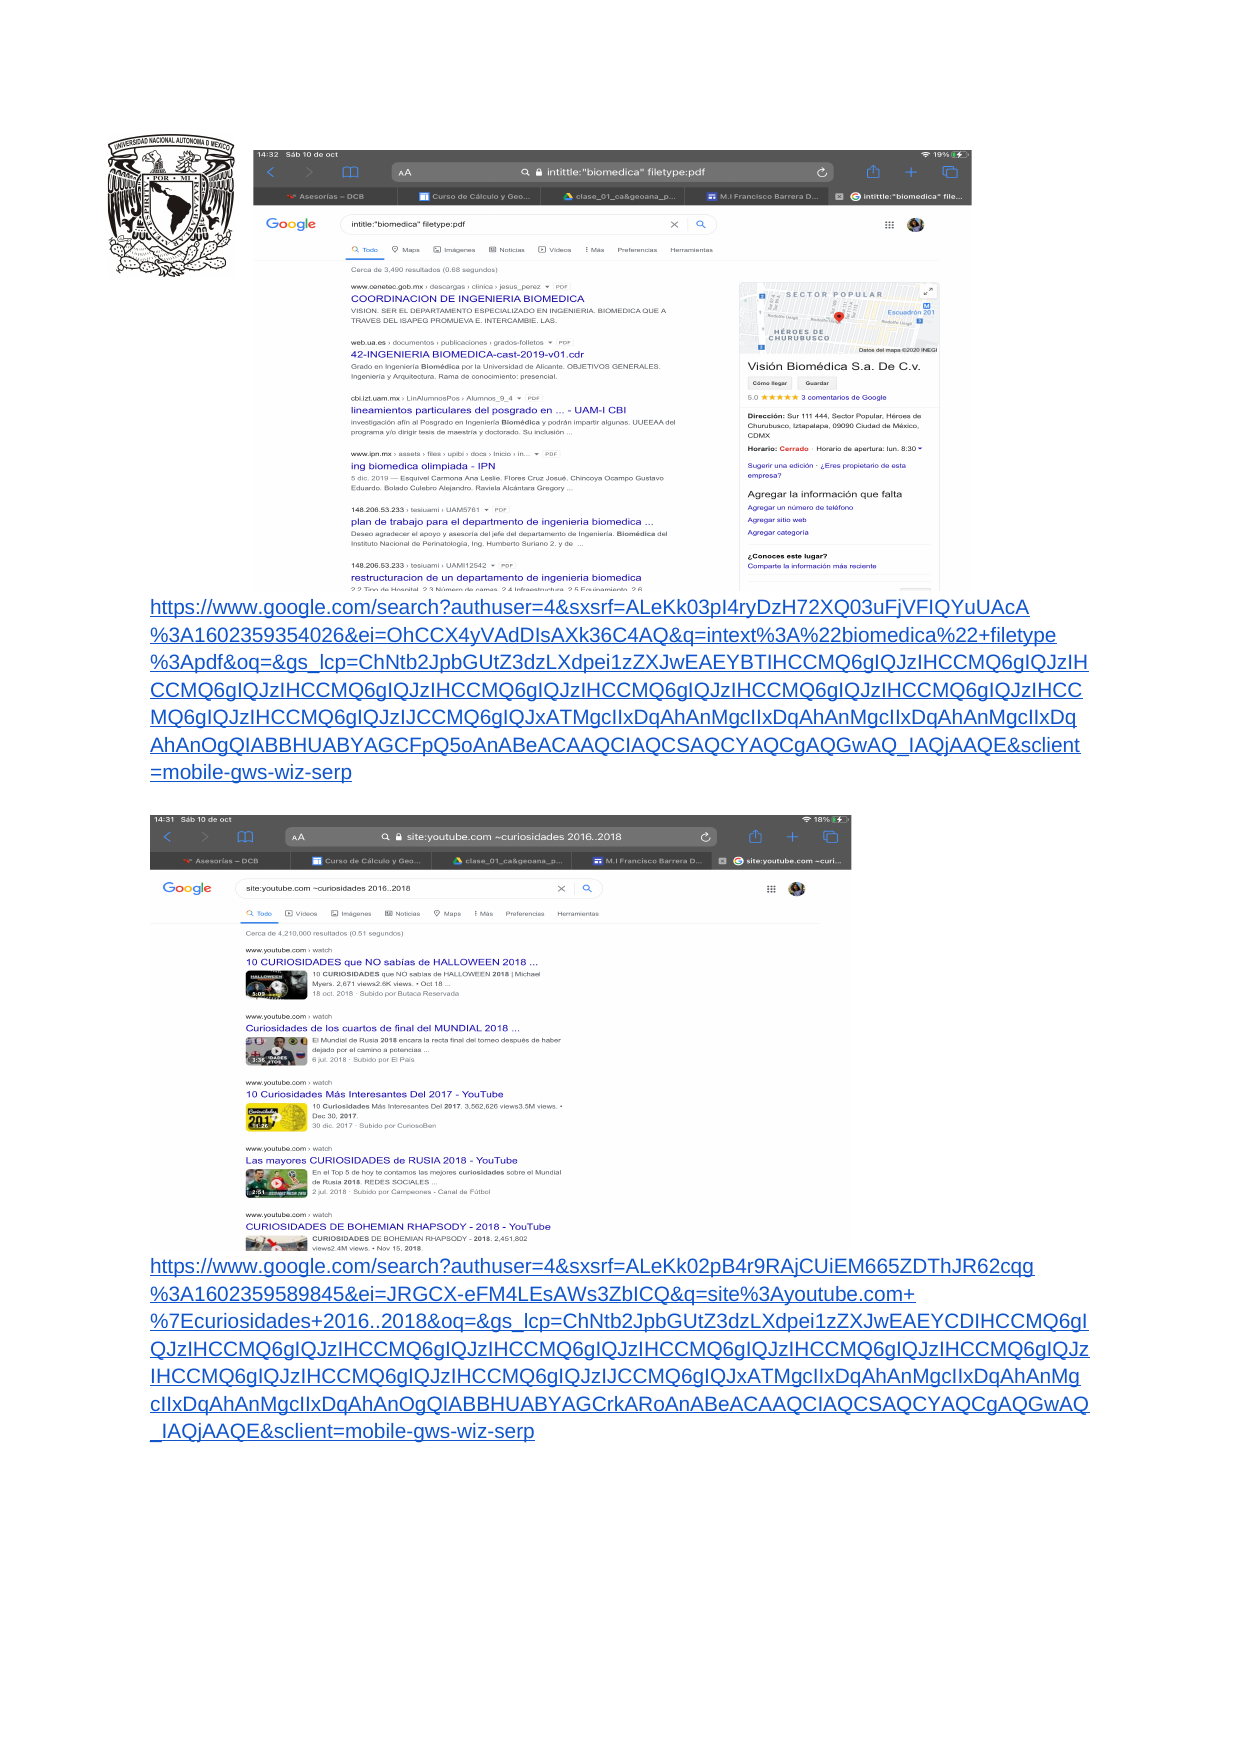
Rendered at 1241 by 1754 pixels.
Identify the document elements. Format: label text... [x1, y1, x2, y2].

text https://www.google.com/search?authuser=4&sxsrf=ALeKk02pB4r9RAjCUiEM665ZDThJR62cqg%3A1602359589845&ei=JRGCX-eFM4LEsAWs3ZbICQ&q=site%3Ayoutube.com+%7Ecuriosidades+2016..2018&oq=&gs_lcp=ChNtb2JpbGUtZ3dzLXdpei1zZXJwEAEYCDIHCCMQ6gIQJzIHCCMQ6gIQJzIHCCMQ6gIQJzIHCCMQ6gIQJzIHCCMQ6gIQJzIHCCMQ6gIQJzIHCCMQ6gIQJzIHCCMQ6gIQJzIHCCMQ6gIQJzIHCCMQ6gIQJzIJCCMQ6gIQJxATMgcIIxDqAhAnMgcIIxDqAhAnMgcIIxDqAhAnMgcIIxDqAhAnOgQIABBHUABYAGCrkARoAnABeACAAQCIAQCSAQCYAQCgAQGwAQ_IAQjAAQE&sclient=mobile-gws-wiz-serp [150, 1358, 1090, 1412]
picture [150, 815, 852, 1251]
picture [107, 134, 235, 278]
text https://www.google.com/search?authuser=4&sxsrf=ALeKk02pB4r9RAjCUiEM665ZDThJR62cqg%3A1602359589845&ei=JRGCX-eFM4LEsAWs3ZbICQ&q=site%3Ayoutube.com+%7Ecuriosidades+2016..2018&oq=&gs_lcp=ChNtb2JpbGUtZ3dzLXdpei1zZXJwEAEYCDIHCCMQ6gIQJzIHCCMQ6gIQJzIHCCMQ6gIQJzIHCCMQ6gIQJzIHCCMQ6gIQJzIHCCMQ6gIQJzIHCCMQ6gIQJzIHCCMQ6gIQJzIHCCMQ6gIQJzIHCCMQ6gIQJzIJCCMQ6gIQJxATMgcIIxDqAhAnMgcIIxDqAhAnMgcIIxDqAhAnMgcIIxDqAhAnOgQIABBHUABYAGCrkARoAnABeACAAQCIAQCSAQCYAQCgAQGwAQ_IAQjAAQE&sclient=mobile-gws-wiz-serp [150, 1254, 1090, 1357]
picture [253, 150, 972, 591]
text https://www.google.com/search?authuser=4&sxsrf=ALeKk03pI4ryDzH72XQ03uFjVFIQYuUAcA%3A1602359354026&ei=OhCCX4yVAdDIsAXk36C4AQ&q=intext%3A%22biomedica%22+filetype%3Apdf&oq=&gs_lcp=ChNtb2JpbGUtZ3dzLXdpei1zZXJwEAEYBTIHCCMQ6gIQJzIHCCMQ6gIQJzIHCCMQ6gIQJzIHCCMQ6gIQJzIHCCMQ6gIQJzIHCCMQ6gIQJzIHCCMQ6gIQJzIHCCMQ6gIQJzIHCCMQ6gIQJzIHCCMQ6gIQJzIJCCMQ6gIQJxATMgcIIxDqAhAnMgcIIxDqAhAnMgcIIxDqAhAnMgcIIxDqAhAnOgQIABBHUABYAGCFpQ5oAnABeACAAQCIAQCSAQCYAQCgAQGwAQ_IAQjAAQE&sclient=mobile-gws-wiz-serp [150, 595, 1090, 784]
